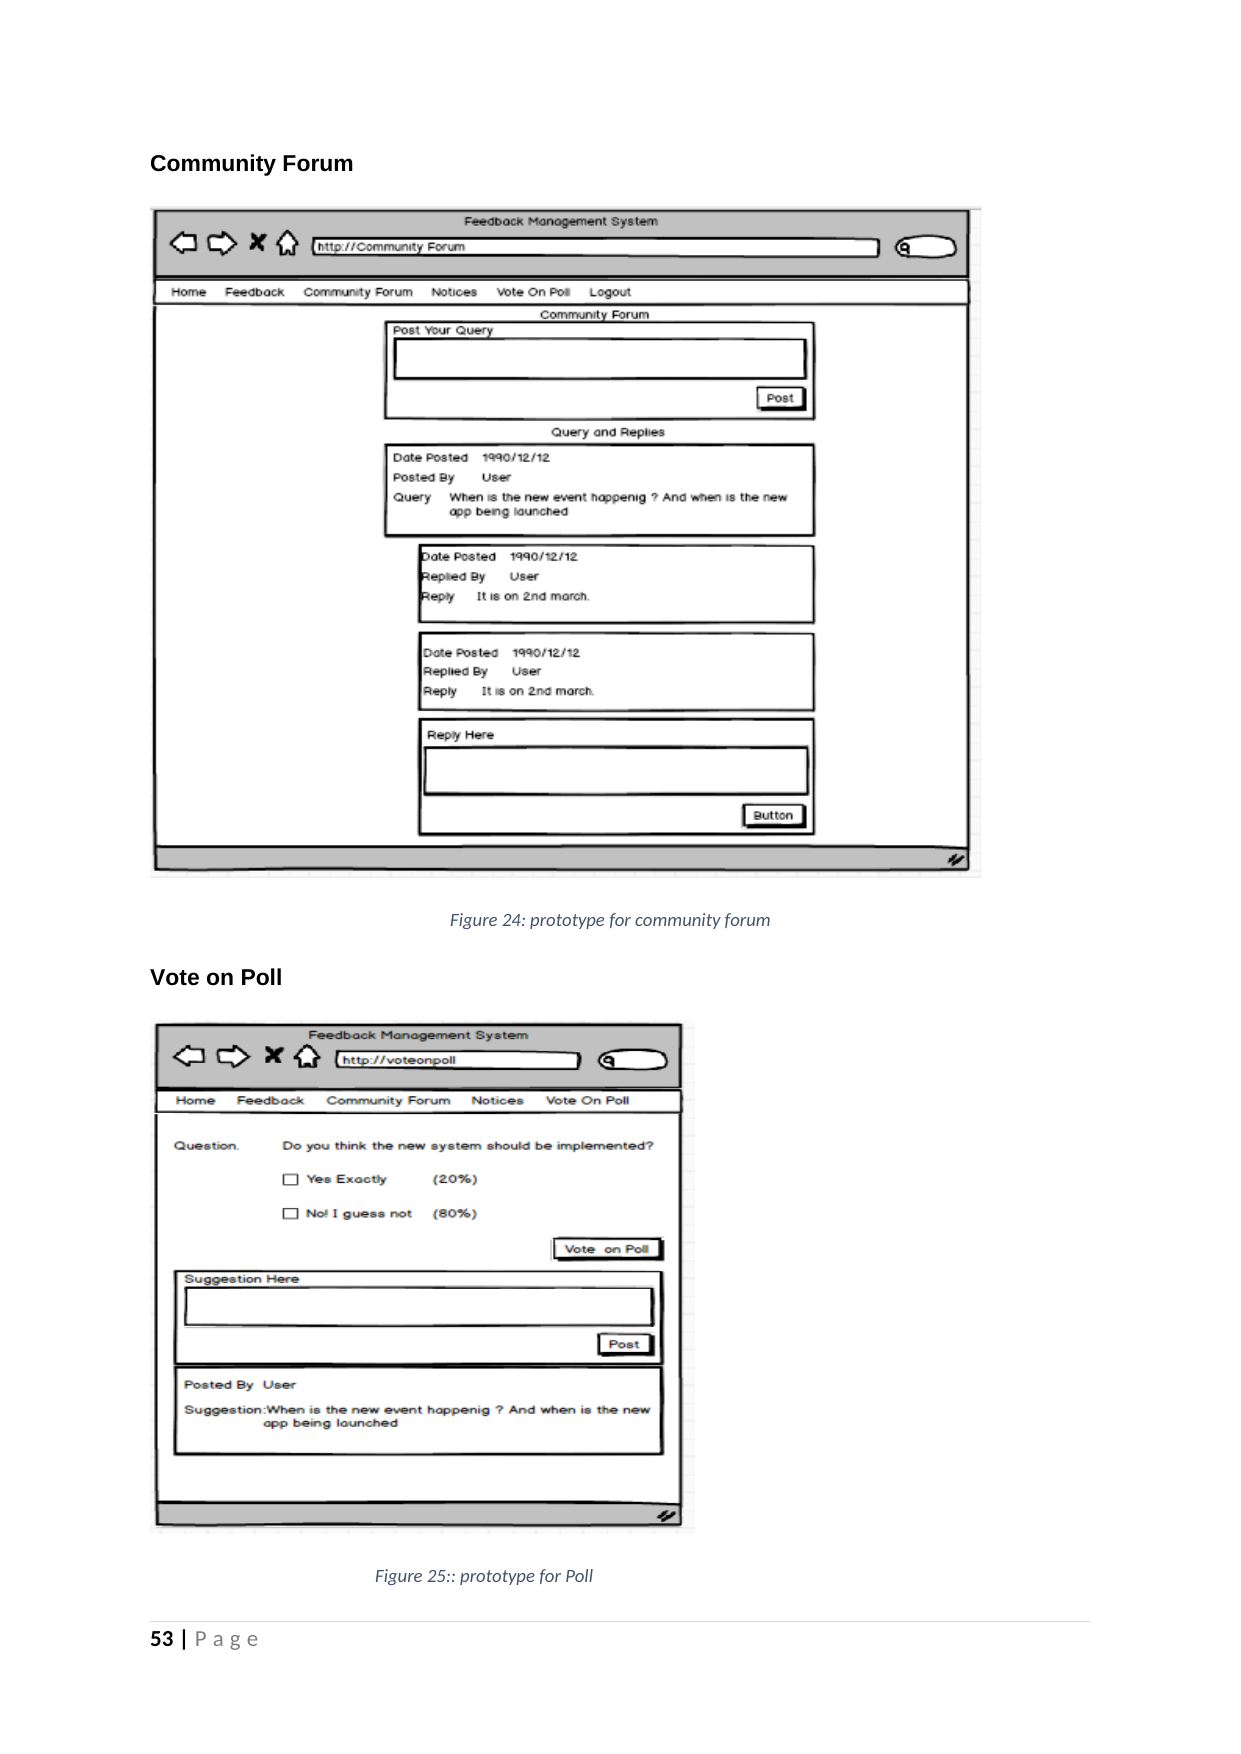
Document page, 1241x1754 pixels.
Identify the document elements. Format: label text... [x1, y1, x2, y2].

picture [150, 1020, 696, 1534]
text Community Forum [150, 150, 1090, 176]
picture [150, 206, 982, 878]
text Vote on Poll [150, 964, 1090, 990]
